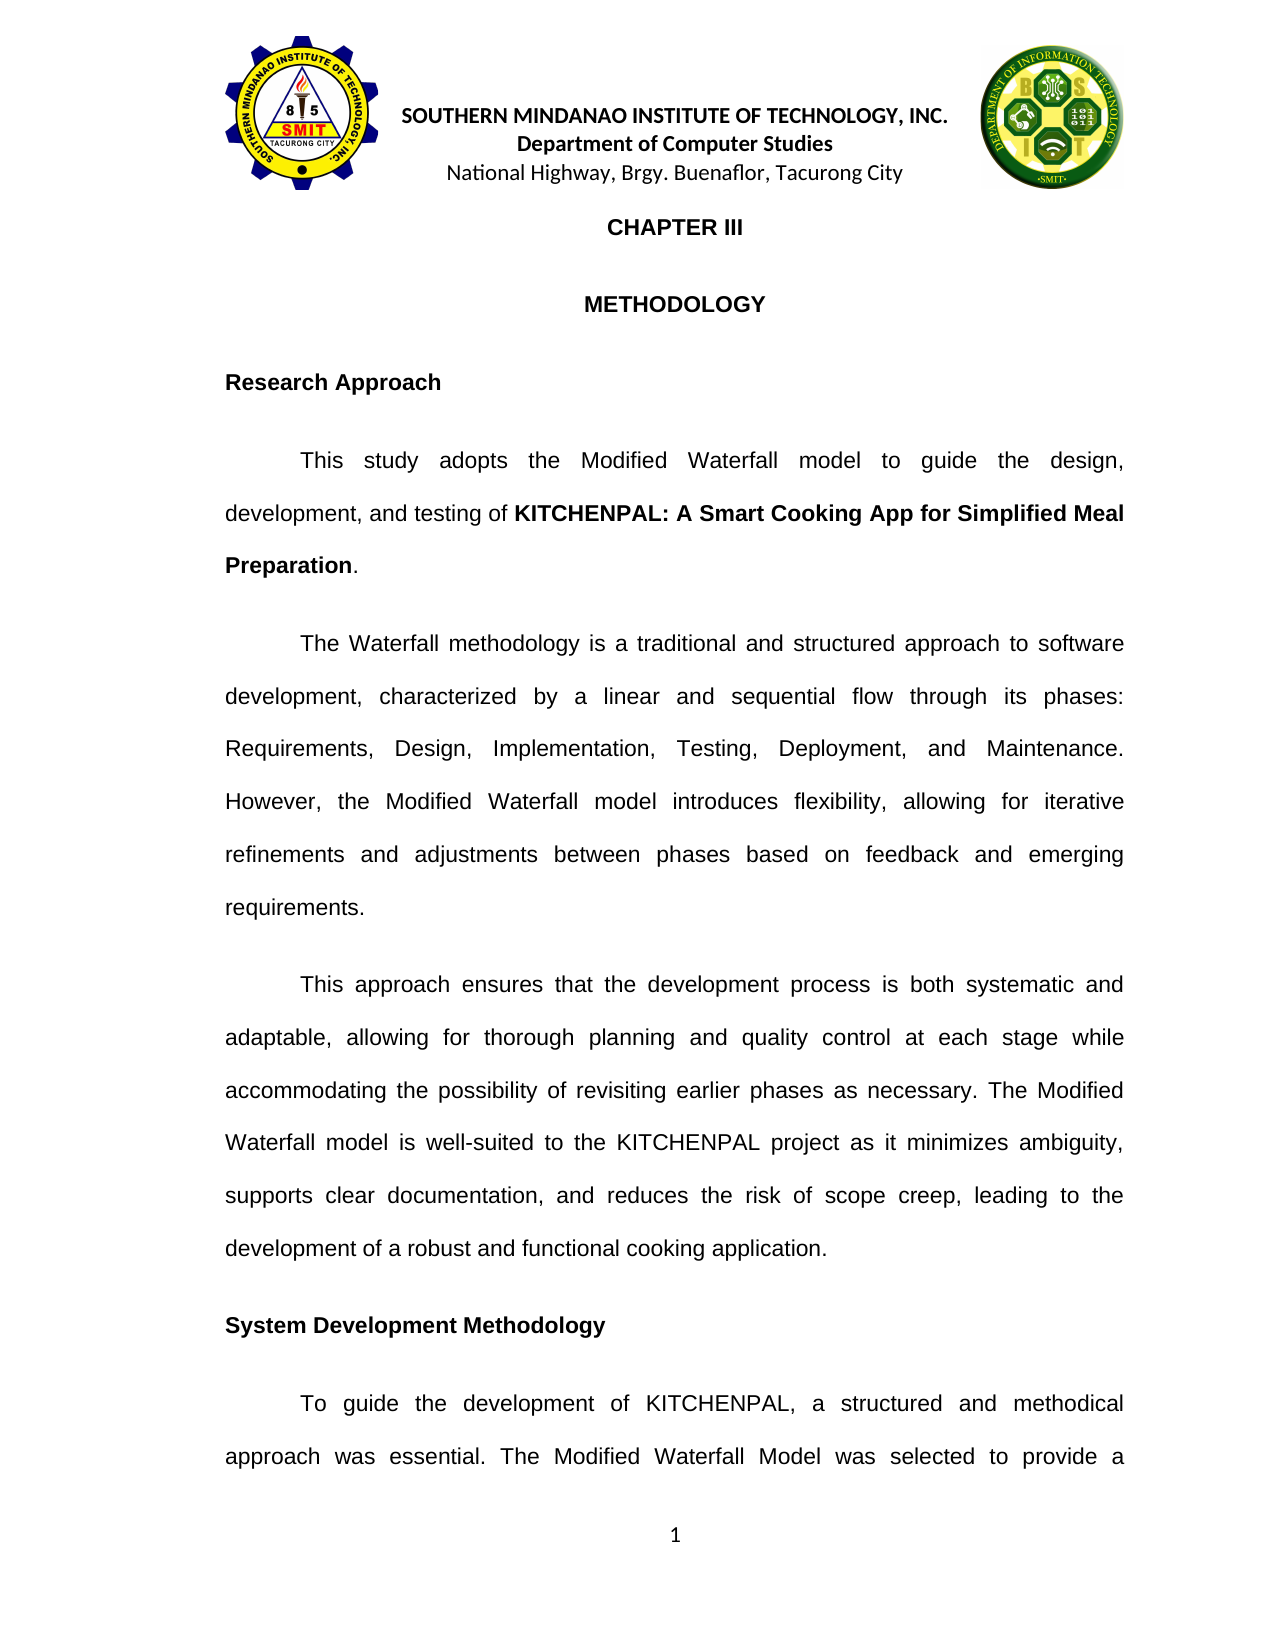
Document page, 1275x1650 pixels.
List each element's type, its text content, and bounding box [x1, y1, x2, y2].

picture [980, 45, 1124, 189]
text The Waterfall methodology is a traditional and structured approach to software development, characterized by a linear and sequential flow through its phases: Requirements, Design, Implementation, Testing, Deployment, and Maintenance. However, the Modified Waterfall model introduces flexibility, allowing for iterative refinements and adjustments between phases based on feedback and emerging requirements. [225, 630, 1125, 920]
text This study adopts the Modified Waterfall model to guide the design, development, and testing of KITCHENPAL: A Smart Cooking App for Simplified Meal Preparation. [225, 447, 1125, 578]
text System Development Methodology [225, 1312, 1125, 1339]
text METHODOLOGY [225, 291, 1125, 318]
text CHAPTER III [225, 214, 1125, 240]
picture [225, 36, 379, 190]
text Research Approach [225, 369, 1125, 395]
text This approach ensures that the development process is both systematic and adaptable, allowing for thorough planning and quality control at each stage while accommodating the possibility of revisiting earlier phases as necessary. The Modified Waterfall model is well-suited to the KITCHENPAL project as it minimizes ambiguity, supports clear documentation, and reduces the risk of scope creep, leading to the development of a robust and functional cooking application. [225, 971, 1125, 1261]
